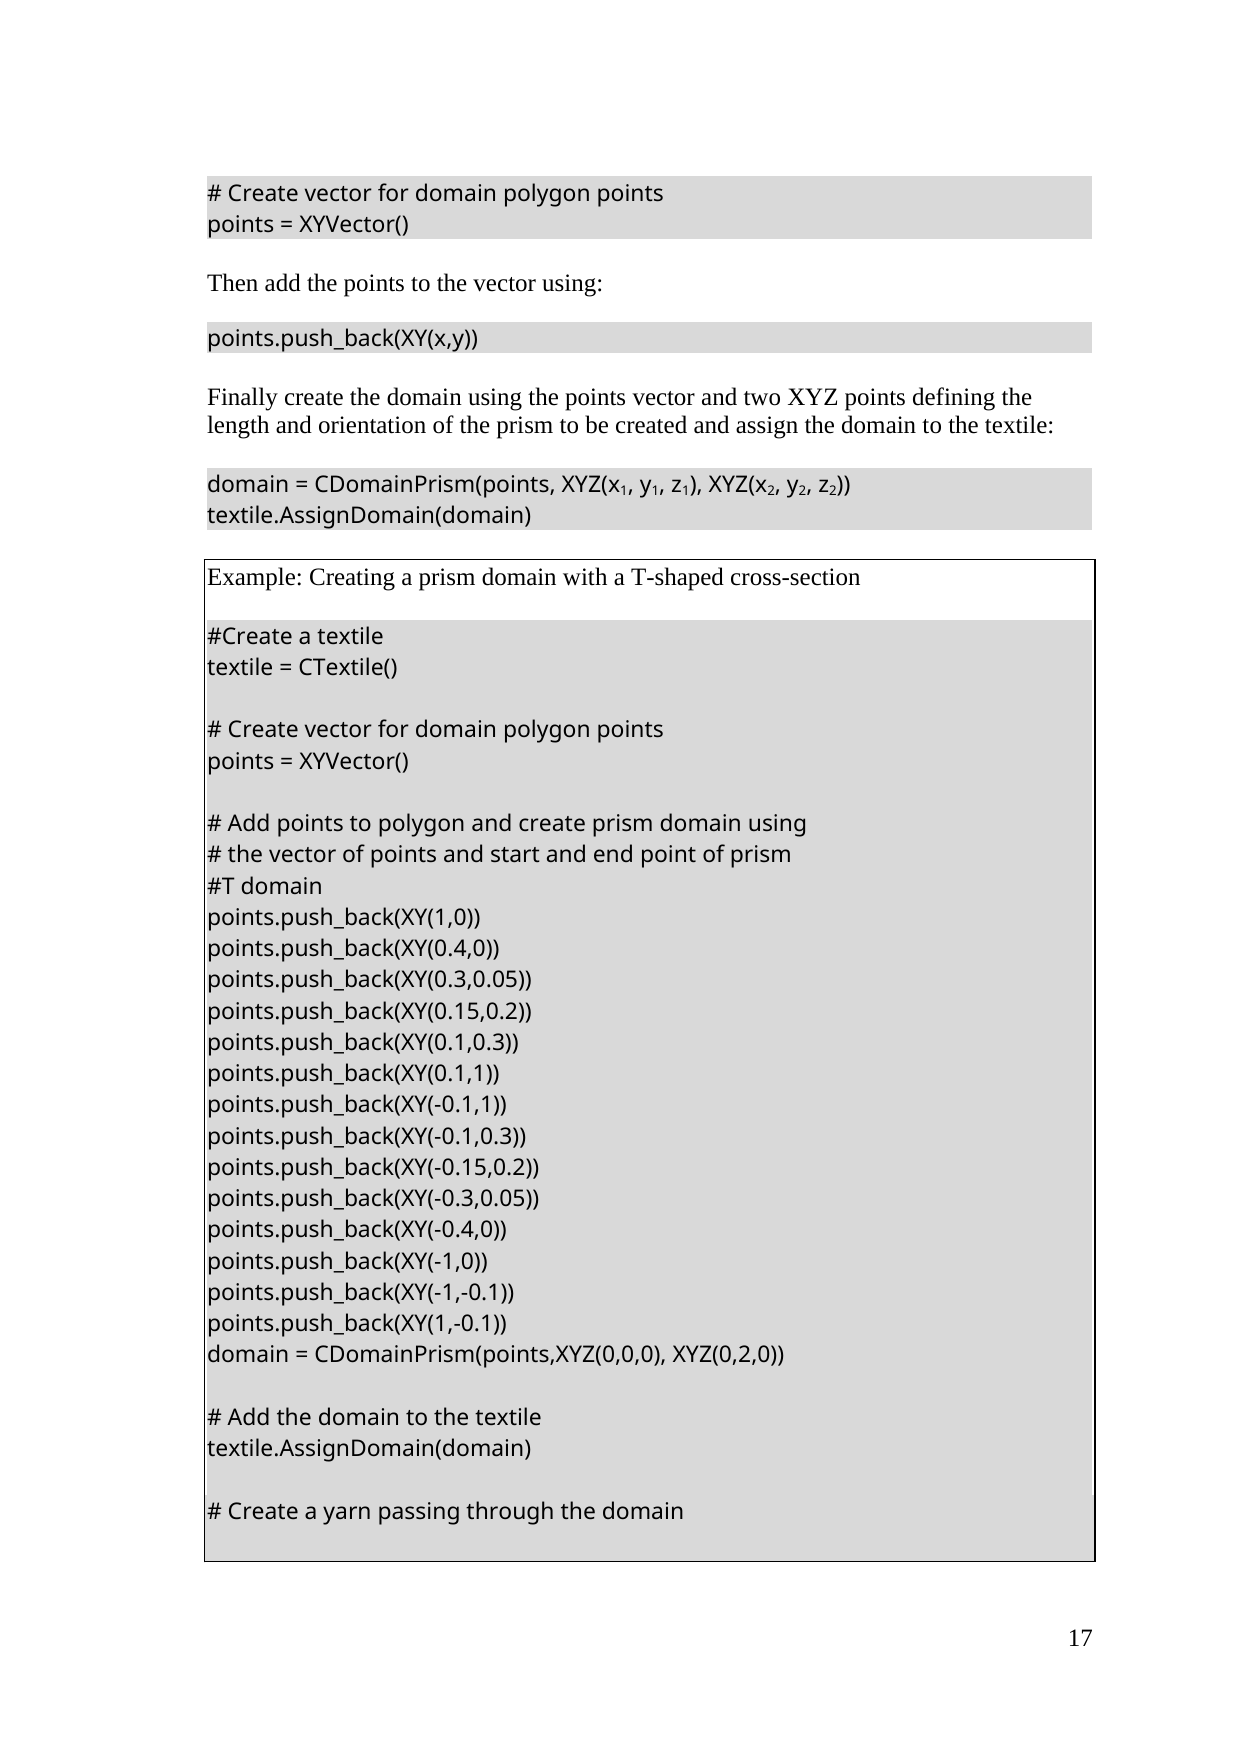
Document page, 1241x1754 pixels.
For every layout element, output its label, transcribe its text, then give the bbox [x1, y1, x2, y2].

text points.push_back(XY(0.4,0)) [207, 932, 1092, 963]
text points.push_back(XY(-0.1,0.3)) [207, 1120, 1092, 1151]
text points = XYVector() [207, 745, 1092, 776]
text #T domain [207, 870, 1092, 901]
text points.push_back(XY(-0.4,0)) [207, 1213, 1092, 1245]
text points.push_back(XY(-0.1,1)) [207, 1088, 1092, 1120]
text points.push_back(XY(0.15,0.2)) [207, 995, 1092, 1026]
text # Create vector for domain polygon points [207, 176, 1092, 208]
text textile.AssignDomain(domain) [207, 499, 1092, 530]
text #Create a textile [207, 620, 1092, 651]
text domain = CDomainPrism(points,XYZ(0,0,0), XYZ(0,2,0)) [207, 1338, 1092, 1370]
text points.push_back(XY(-0.3,0.05)) [207, 1182, 1092, 1213]
text points.push_back(XY(-1,0)) [207, 1245, 1092, 1276]
text textile = CTextile() [207, 651, 1092, 682]
text points.push_back(XY(0.3,0.05)) [207, 963, 1092, 995]
text points = XYVector() [207, 208, 1092, 239]
text # Create vector for domain polygon points [207, 713, 1092, 745]
text points.push_back(XY(1,0)) [207, 901, 1092, 932]
text points.push_back(XY(0.1,0.3)) [207, 1026, 1092, 1057]
text domain = CDomainPrism(points, XYZ(x1, y1, z1), XYZ(x2, y2, z2)) [207, 468, 1092, 499]
text # Add the domain to the textile [207, 1401, 1092, 1432]
text Finally create the domain using the points vector and two XYZ points defining the length and orientation of the prism to be created and assign the domain to the textile: [207, 382, 1092, 439]
text # Create a yarn passing through the domain [205, 1492, 1094, 1561]
text points.push_back(XY(0.1,1)) [207, 1057, 1092, 1088]
text points.push_back(XY(x,y)) [207, 322, 1092, 353]
text points.push_back(XY(-1,-0.1)) [207, 1276, 1092, 1307]
text # Add points to polygon and create prism domain using [207, 807, 1092, 838]
text points.push_back(XY(-0.15,0.2)) [207, 1151, 1092, 1182]
text Then add the points to the vector using: [207, 268, 1092, 296]
text # the vector of points and start and end point of prism [207, 838, 1092, 870]
text textile.AssignDomain(domain) [207, 1432, 1092, 1463]
text points.push_back(XY(1,-0.1)) [207, 1307, 1092, 1338]
text Example: Creating a prism domain with a T-shaped cross-section [205, 560, 1094, 591]
